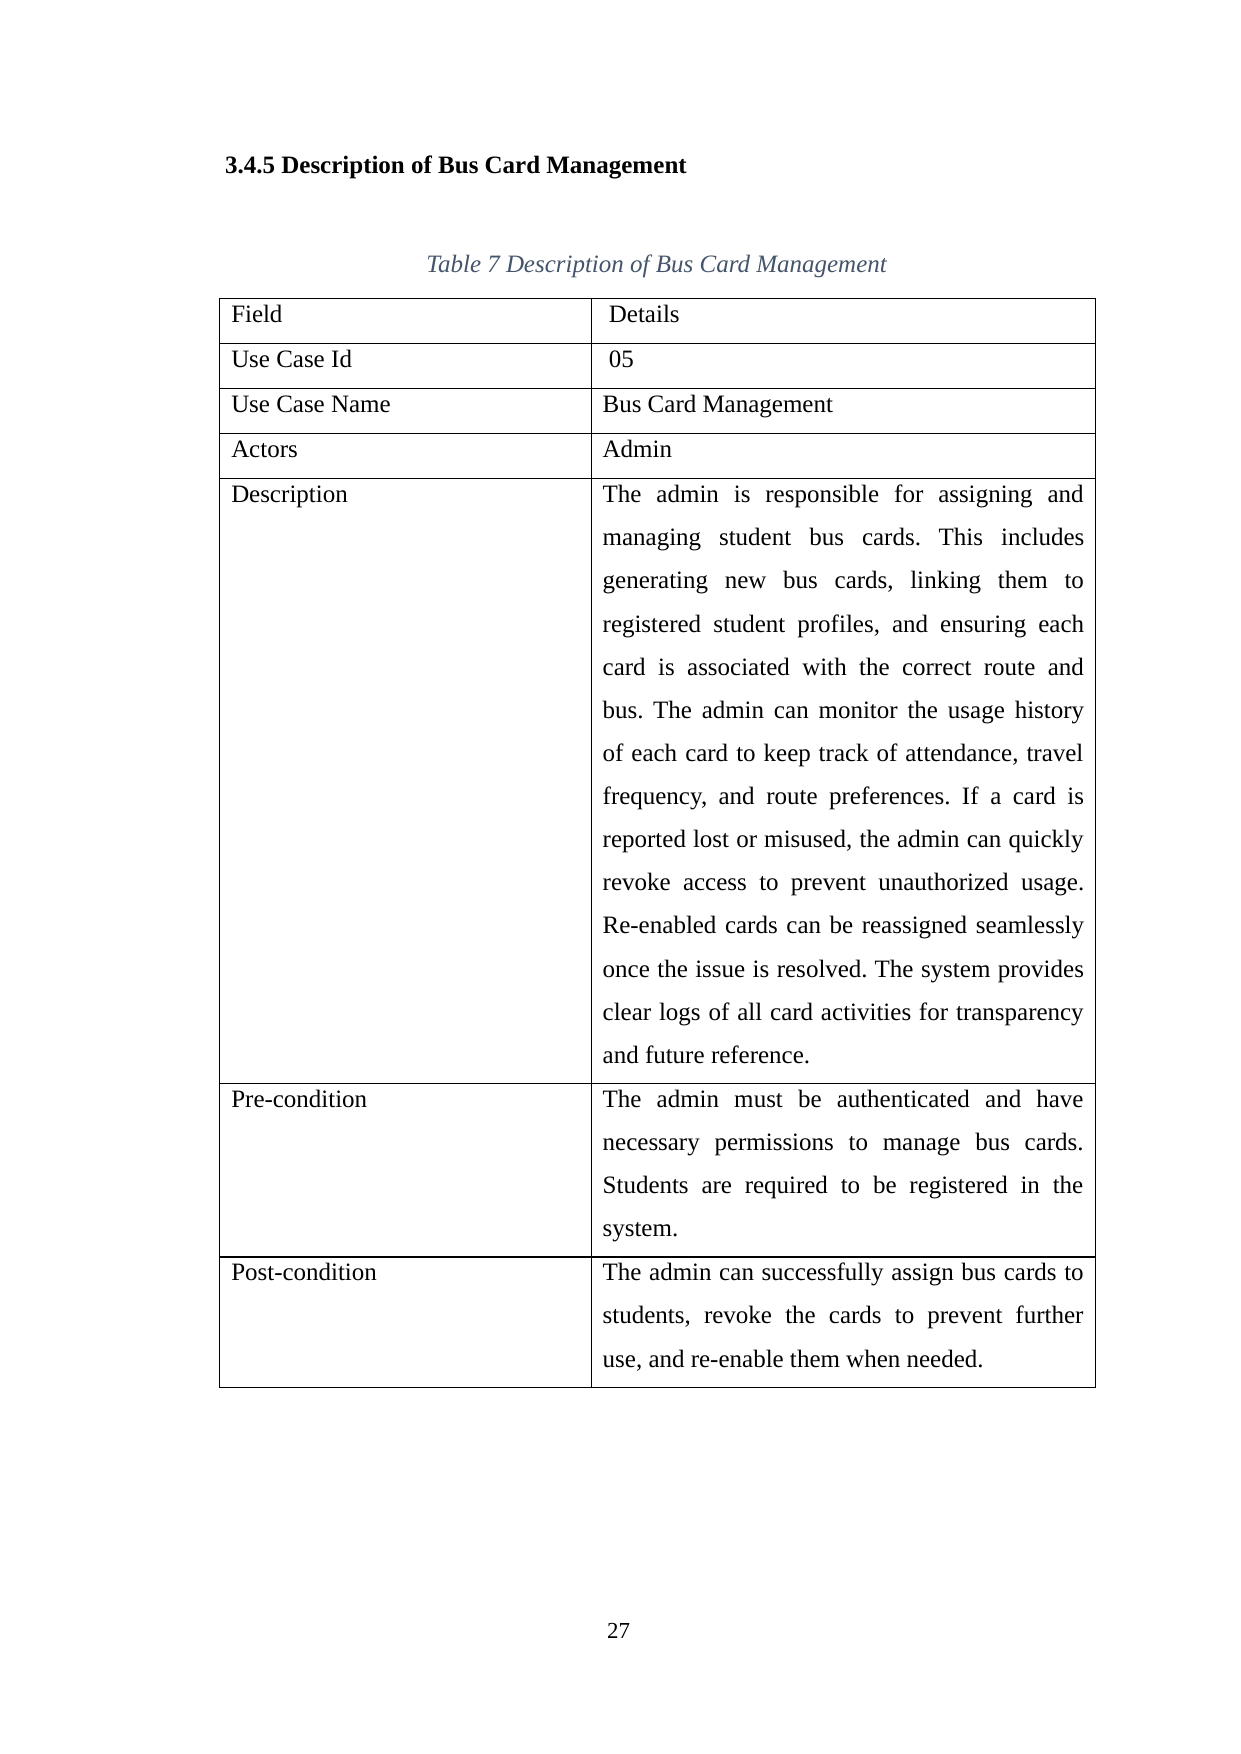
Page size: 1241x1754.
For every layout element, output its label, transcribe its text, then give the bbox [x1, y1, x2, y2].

subtitle 3.4.5 Description of Bus Card Management [225, 150, 1090, 179]
table_cell Bus Card Management [592, 389, 1095, 433]
table_cell 05 [592, 344, 1095, 388]
table_cell Pre-condition [220, 1084, 591, 1256]
table_header Field [220, 299, 591, 343]
table_cell The admin can successfully assign bus cards to students, revoke the cards to prevent further use, and re-enable them when needed. [592, 1258, 1095, 1387]
table_cell Use Case Name [220, 389, 591, 433]
table_cell The admin must be authenticated and have necessary permissions to manage bus cards. Students are required to be registered in the system. [592, 1084, 1095, 1256]
table_header Details [592, 299, 1095, 343]
table_cell Description [220, 479, 591, 1083]
table_cell Use Case Id [220, 344, 591, 388]
table_cell The admin is responsible for assigning and managing student bus cards. This includes generating new bus cards, linking them to registered student profiles, and ensuring each card is associated with the correct route and bus. The admin can monitor the usage history of each card to keep track of attendance, travel frequency, and route preferences. If a card is reported lost or misused, the admin can quickly revoke access to prevent unauthorized usage. Re-enabled cards can be reassigned seamlessly once the issue is resolved. The system provides clear logs of all card activities for transparency and future reference. [592, 479, 1095, 1083]
table_cell Actors [220, 434, 591, 478]
table_cell Post-condition [220, 1258, 591, 1387]
text Table 7 Description of Bus Card Management [225, 249, 1090, 277]
table_cell Admin [592, 434, 1095, 478]
